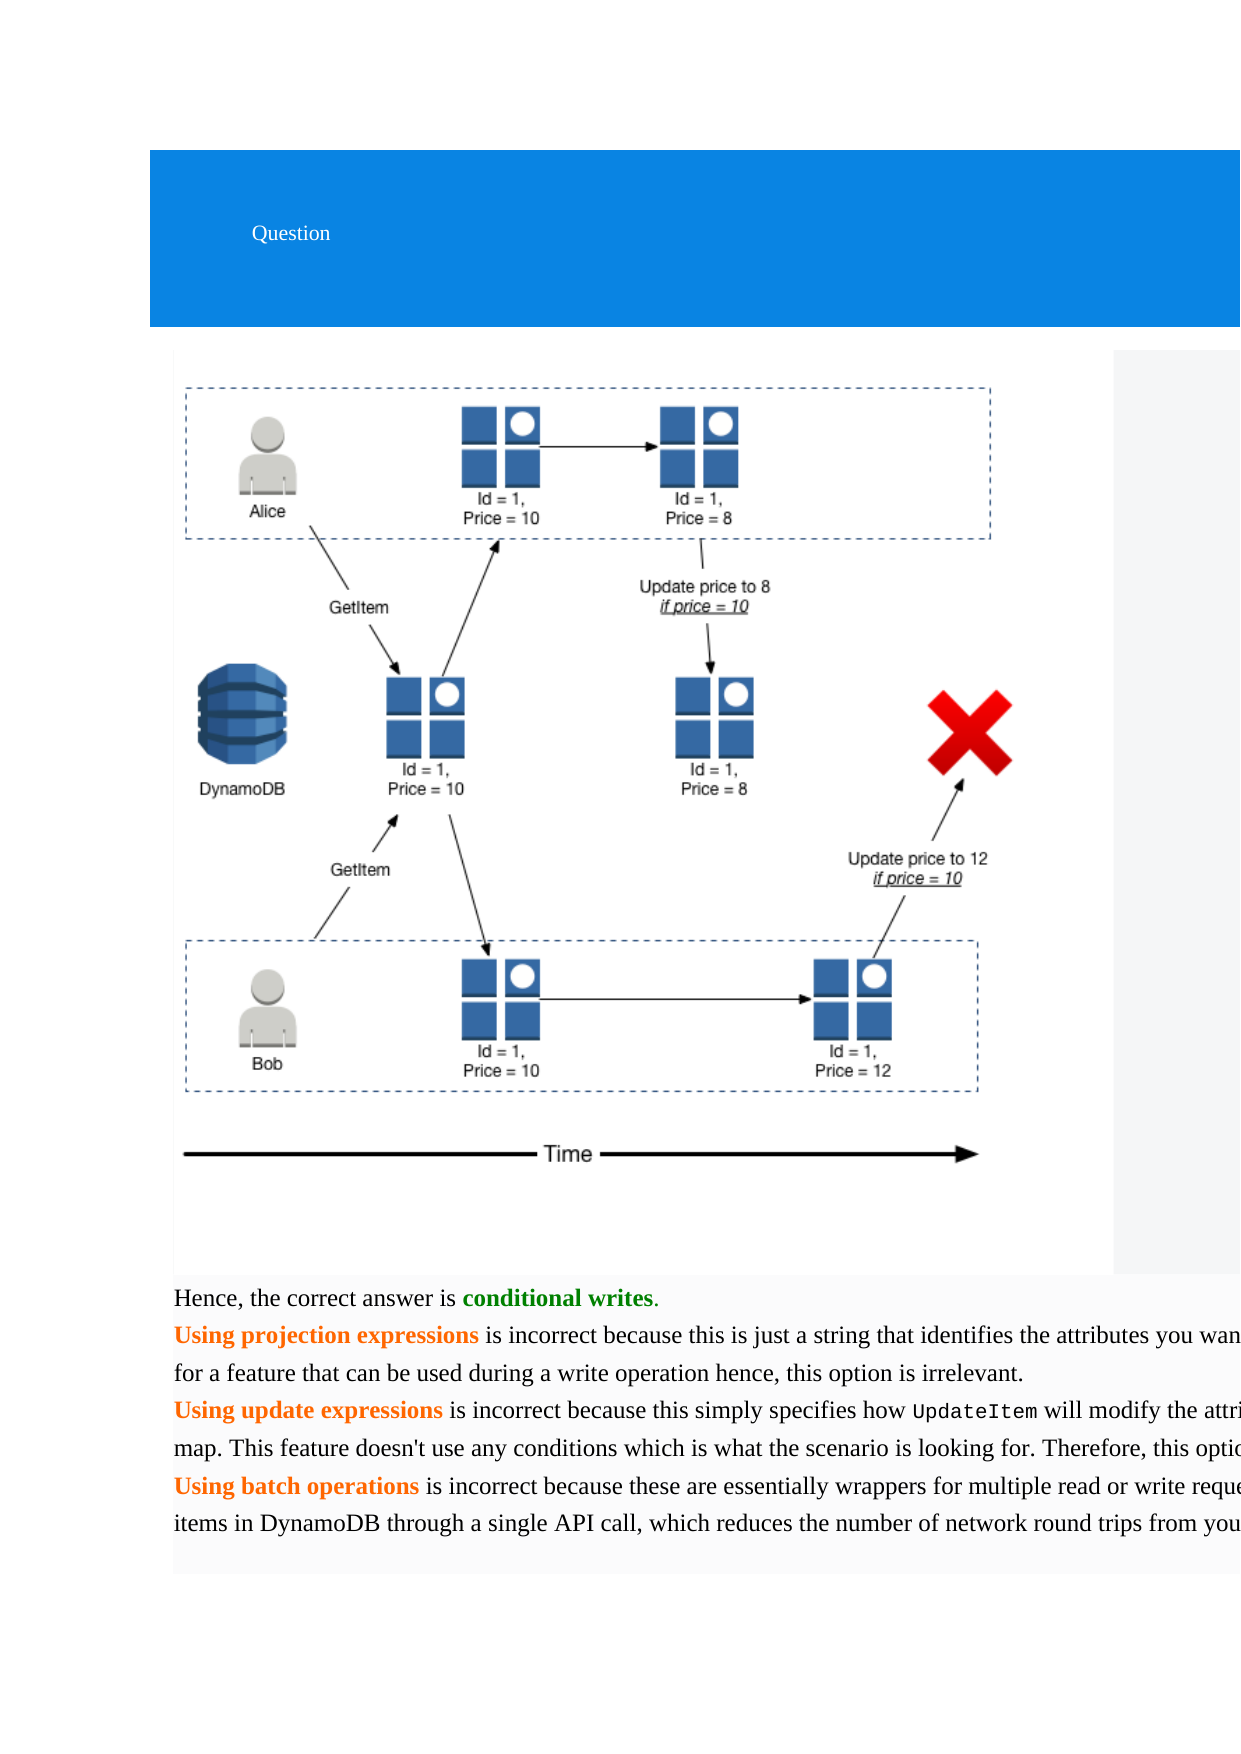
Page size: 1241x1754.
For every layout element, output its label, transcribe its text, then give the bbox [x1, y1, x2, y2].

picture [173, 350, 1114, 1275]
table_header [150, 150, 228, 327]
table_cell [150, 327, 1240, 1598]
table_header Question [228, 150, 1240, 327]
